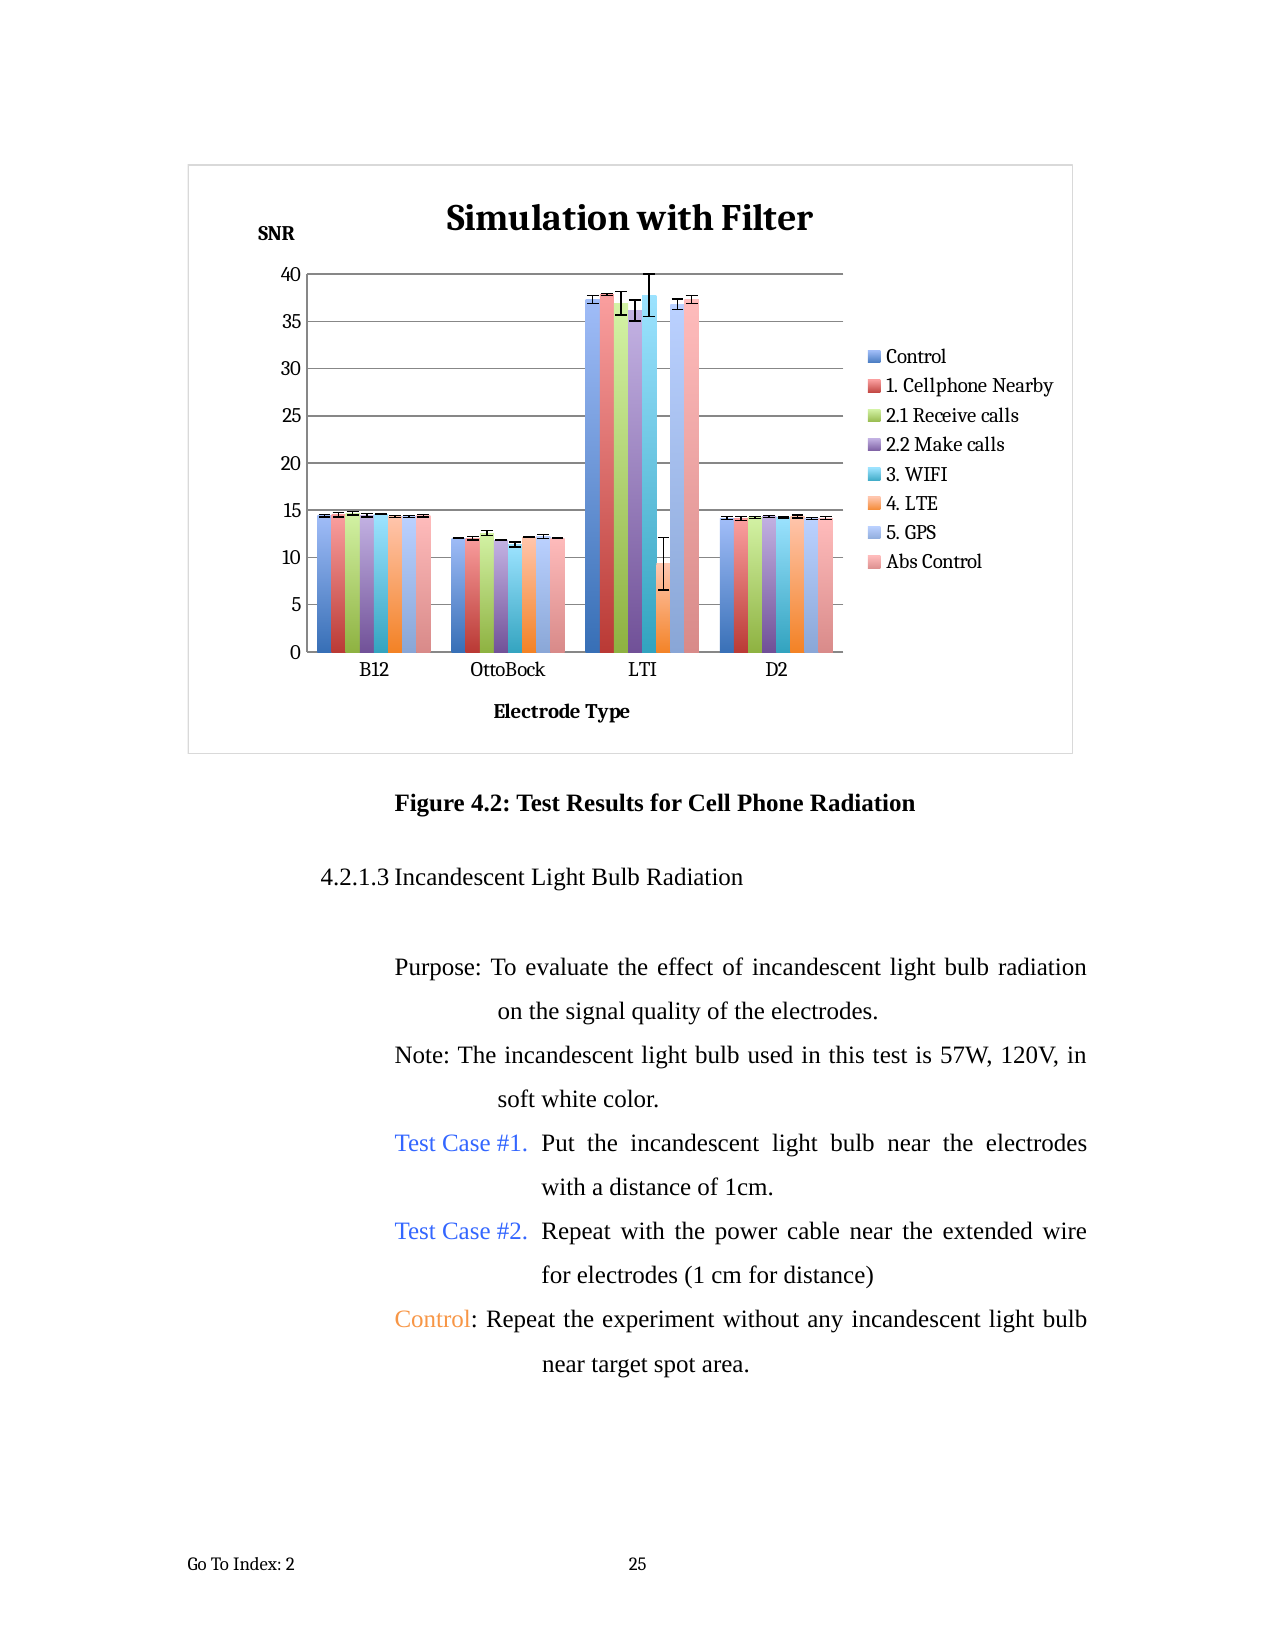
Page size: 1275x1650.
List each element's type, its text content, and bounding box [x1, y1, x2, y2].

list Put the incandescent light bulb near the electrodes with a distance of 1cm. [394, 1121, 1087, 1209]
text Note: The incandescent light bulb used in this test is 57W, 120V, in soft white color. [394, 1033, 1087, 1121]
subtitle Incandescent Light Bulb Radiation [320, 854, 1087, 898]
text Figure 4.2: Test Results for Cell Phone Radiation [394, 781, 1087, 825]
list Repeat with the power cable near the extended wire for electrodes (1 cm for distance) [394, 1209, 1087, 1297]
text Control: Repeat the experiment without any incandescent light bulb near target spot area. [394, 1297, 1087, 1385]
text Purpose: To evaluate the effect of incandescent light bulb radiation on the signal quality of the electrodes. [394, 944, 1087, 1033]
